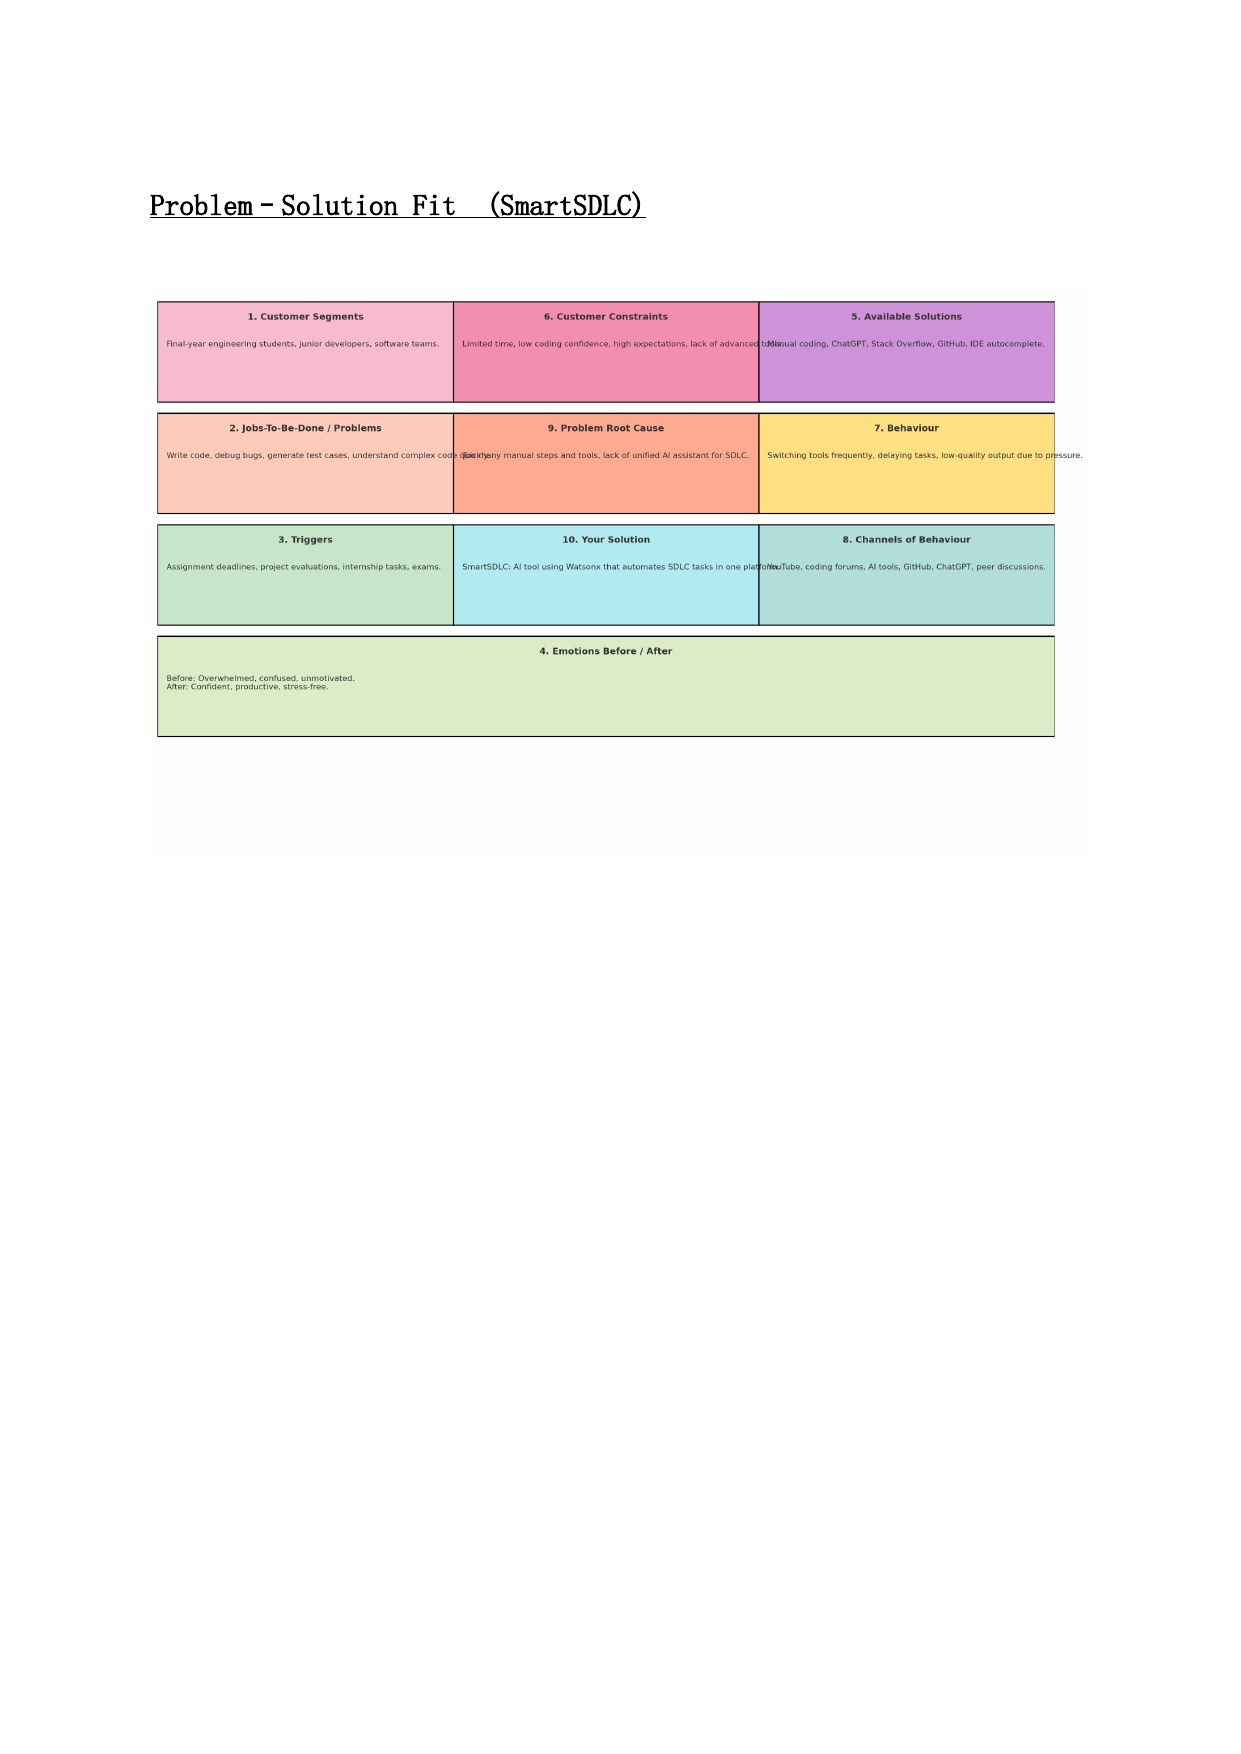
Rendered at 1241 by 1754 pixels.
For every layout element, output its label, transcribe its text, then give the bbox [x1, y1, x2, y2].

list Problem–Solution Fit (SmartSDLC) [150, 186, 1090, 219]
picture [150, 283, 1090, 855]
